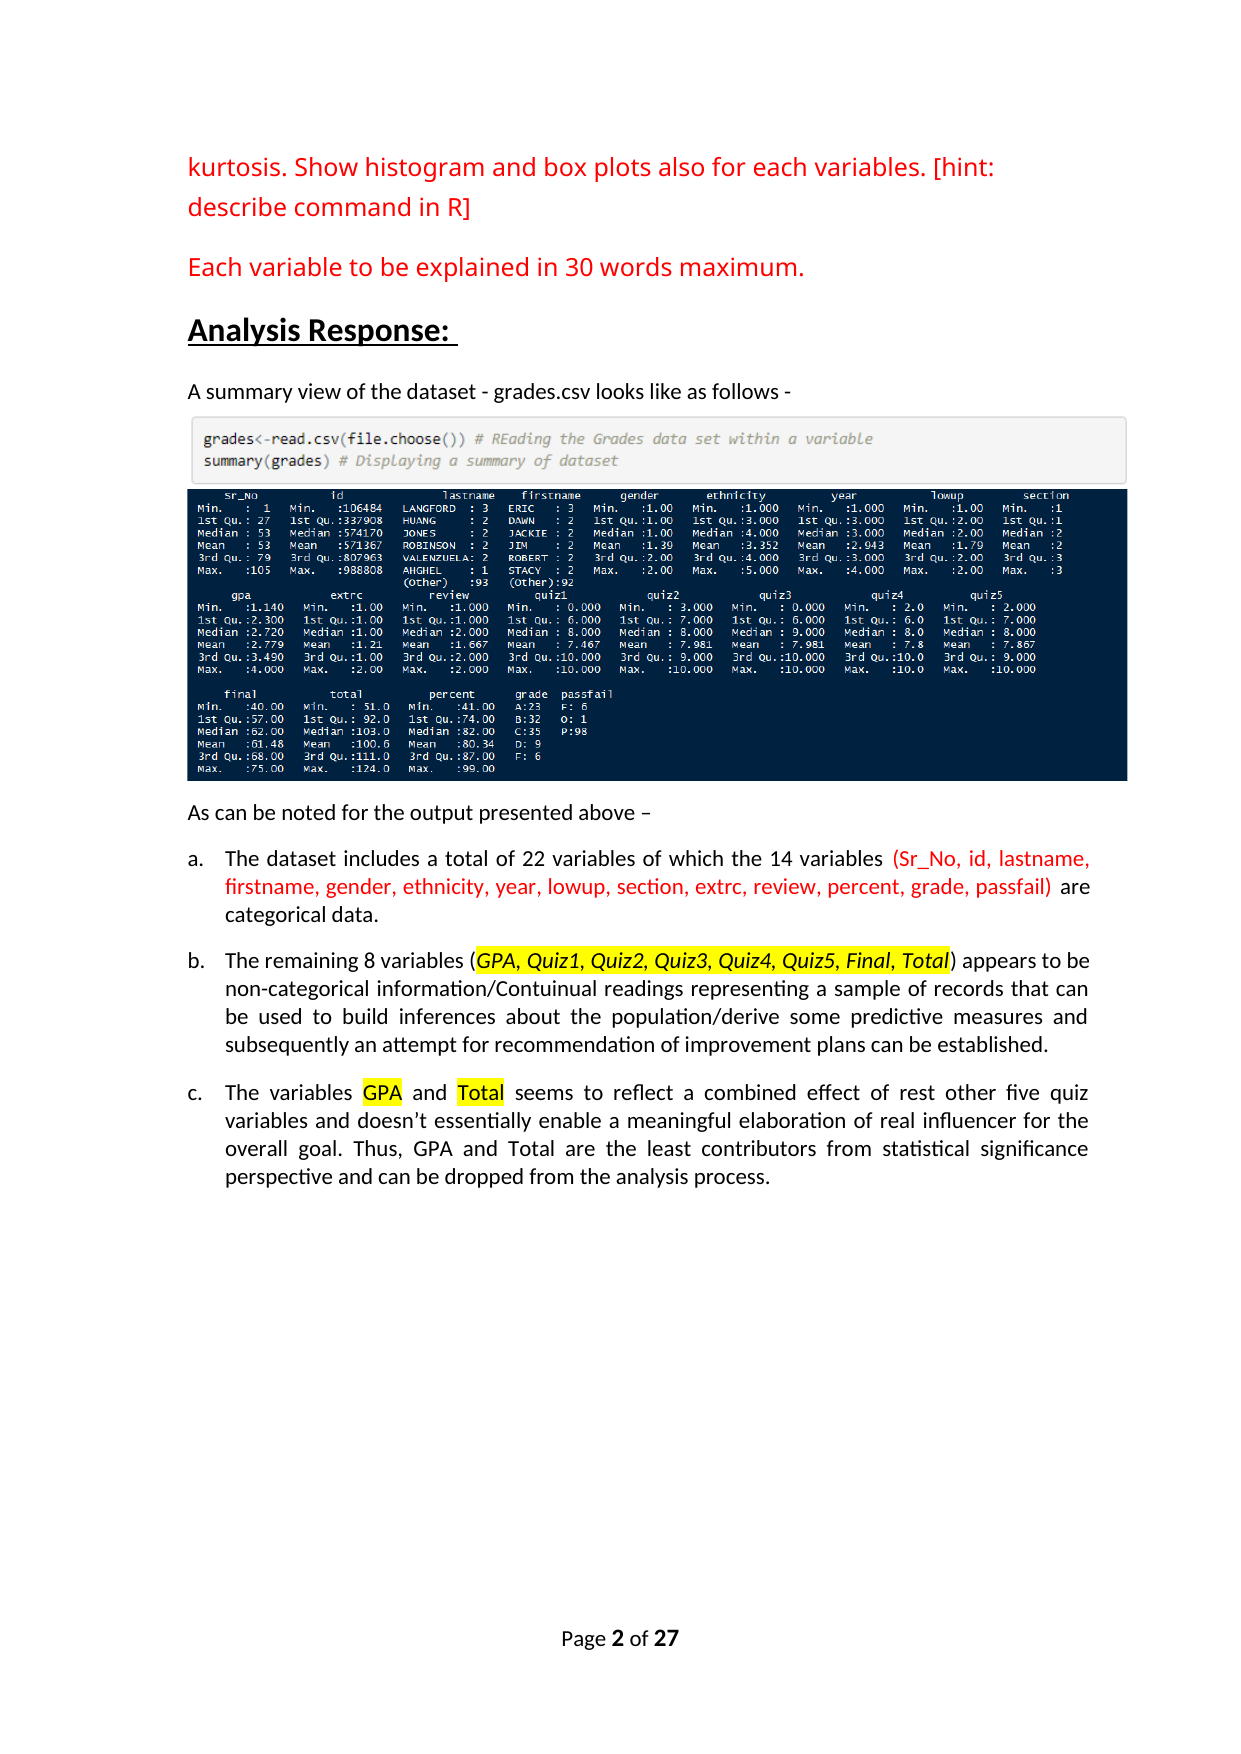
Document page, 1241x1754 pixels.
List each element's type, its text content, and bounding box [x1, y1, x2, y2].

picture [187, 412, 1135, 781]
list The remaining 8 variables (GPA, Quiz1, Quiz2, Quiz3, Quiz4, Quiz5, Final, Total) appears to be non-categorical information/Contuinual readings representing a sample of records that can be used to build inferences about the population/derive some predictive measures and subsequently an attempt for recommendation of improvement plans can be established. [187, 946, 1090, 1058]
text As can be noted for the output presented above – [187, 798, 1090, 826]
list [150, 150, 1090, 223]
text A summary view of the dataset - grades.csv looks like as follows - [187, 377, 1090, 405]
list The dataset includes a total of 22 variables of which the 14 variables (Sr_No, id, lastname, firstname, gender, ethnicity, year, lowup, section, extrc, review, percent, grade, passfail) are categorical data. [187, 844, 1090, 928]
text Each variable to be explained in 30 words maximum. [187, 249, 1090, 283]
list The variables GPA and Total seems to reflect a combined effect of rest other five quiz variables and doesn’t essentially enable a meaningful elaboration of real influencer for the overall goal. Thus, GPA and Total are the least contributors from statistical significance perspective and can be dropped from the analysis process. [187, 1078, 1090, 1190]
text Analysis Response: [187, 309, 1090, 350]
